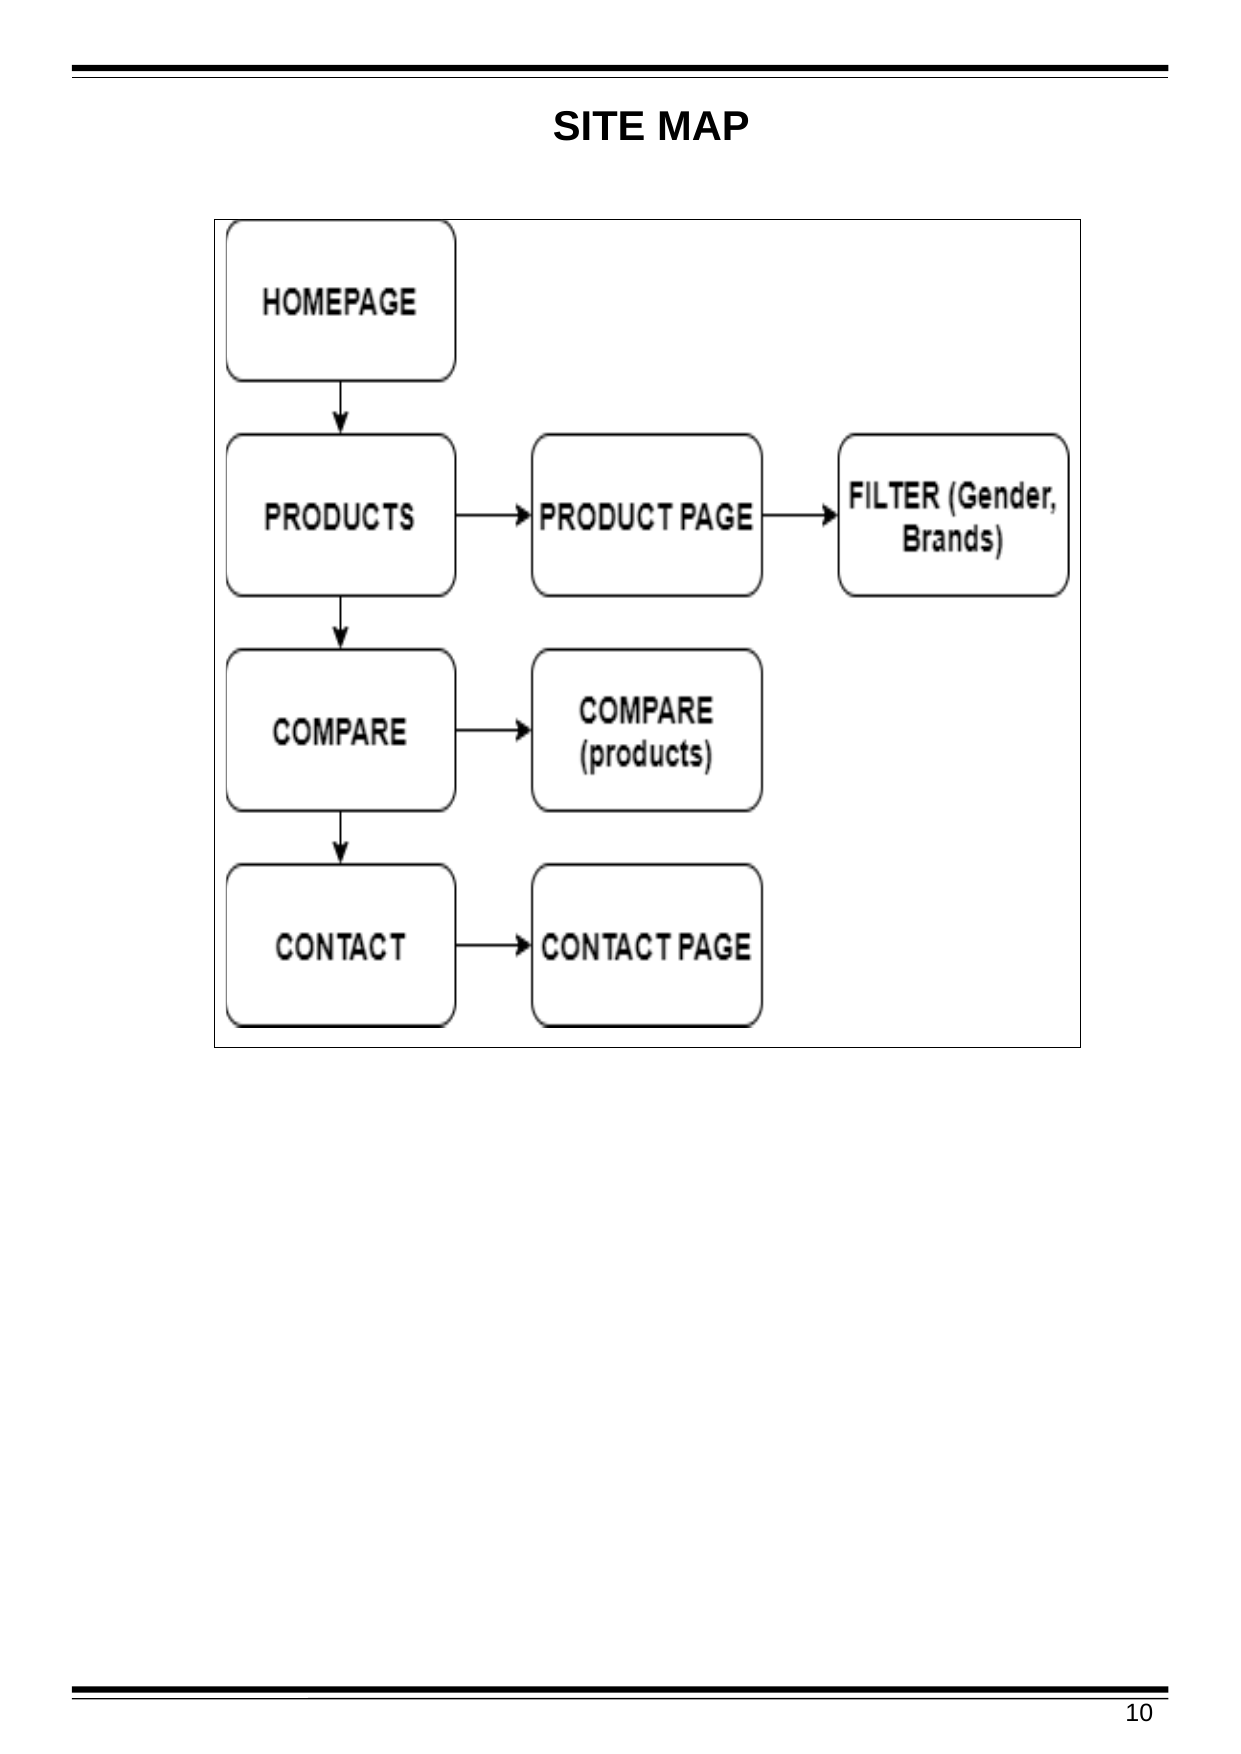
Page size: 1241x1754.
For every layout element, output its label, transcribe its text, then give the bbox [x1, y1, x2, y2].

picture [225, 219, 1070, 1028]
table_header [215, 220, 1080, 1047]
subtitle SITE MAP [99, 101, 1203, 149]
